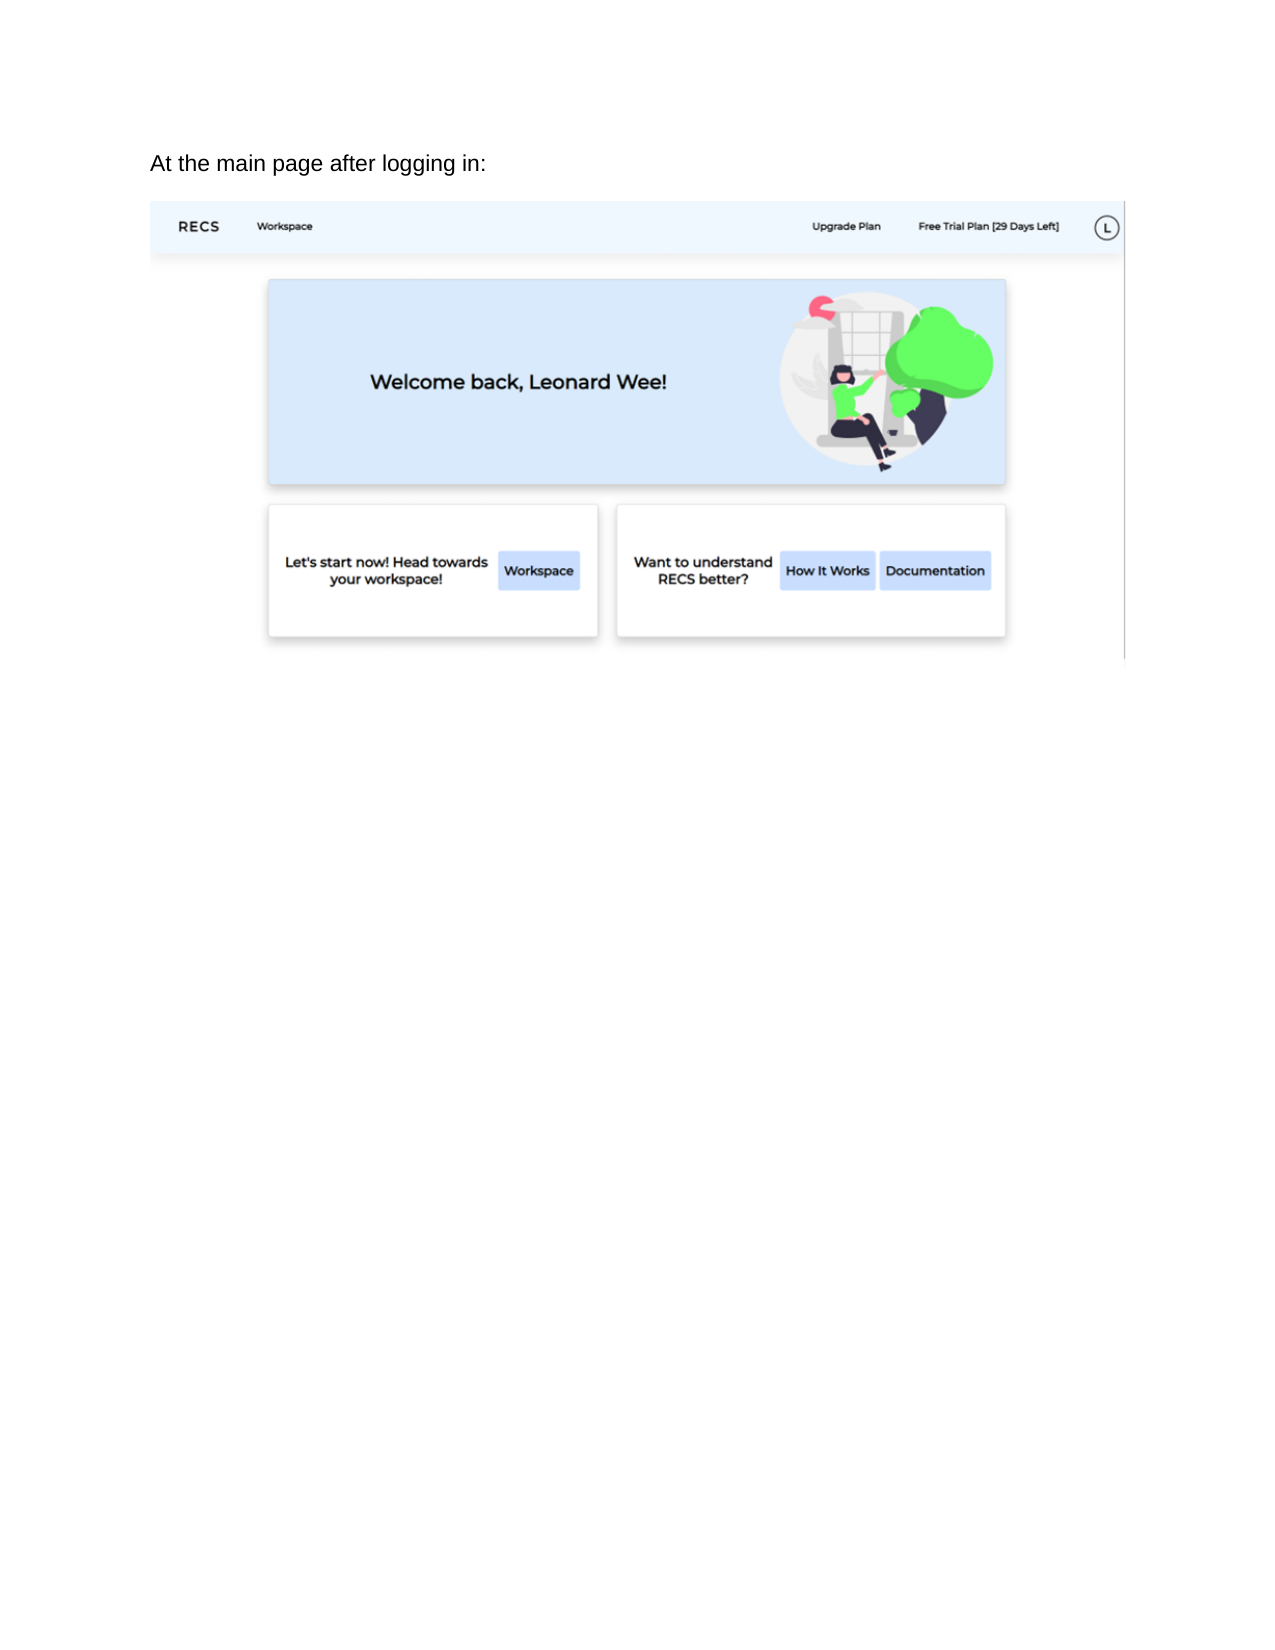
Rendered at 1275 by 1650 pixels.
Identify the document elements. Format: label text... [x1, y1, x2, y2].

picture [150, 201, 1125, 668]
text At the main page after logging in: [150, 150, 1125, 176]
